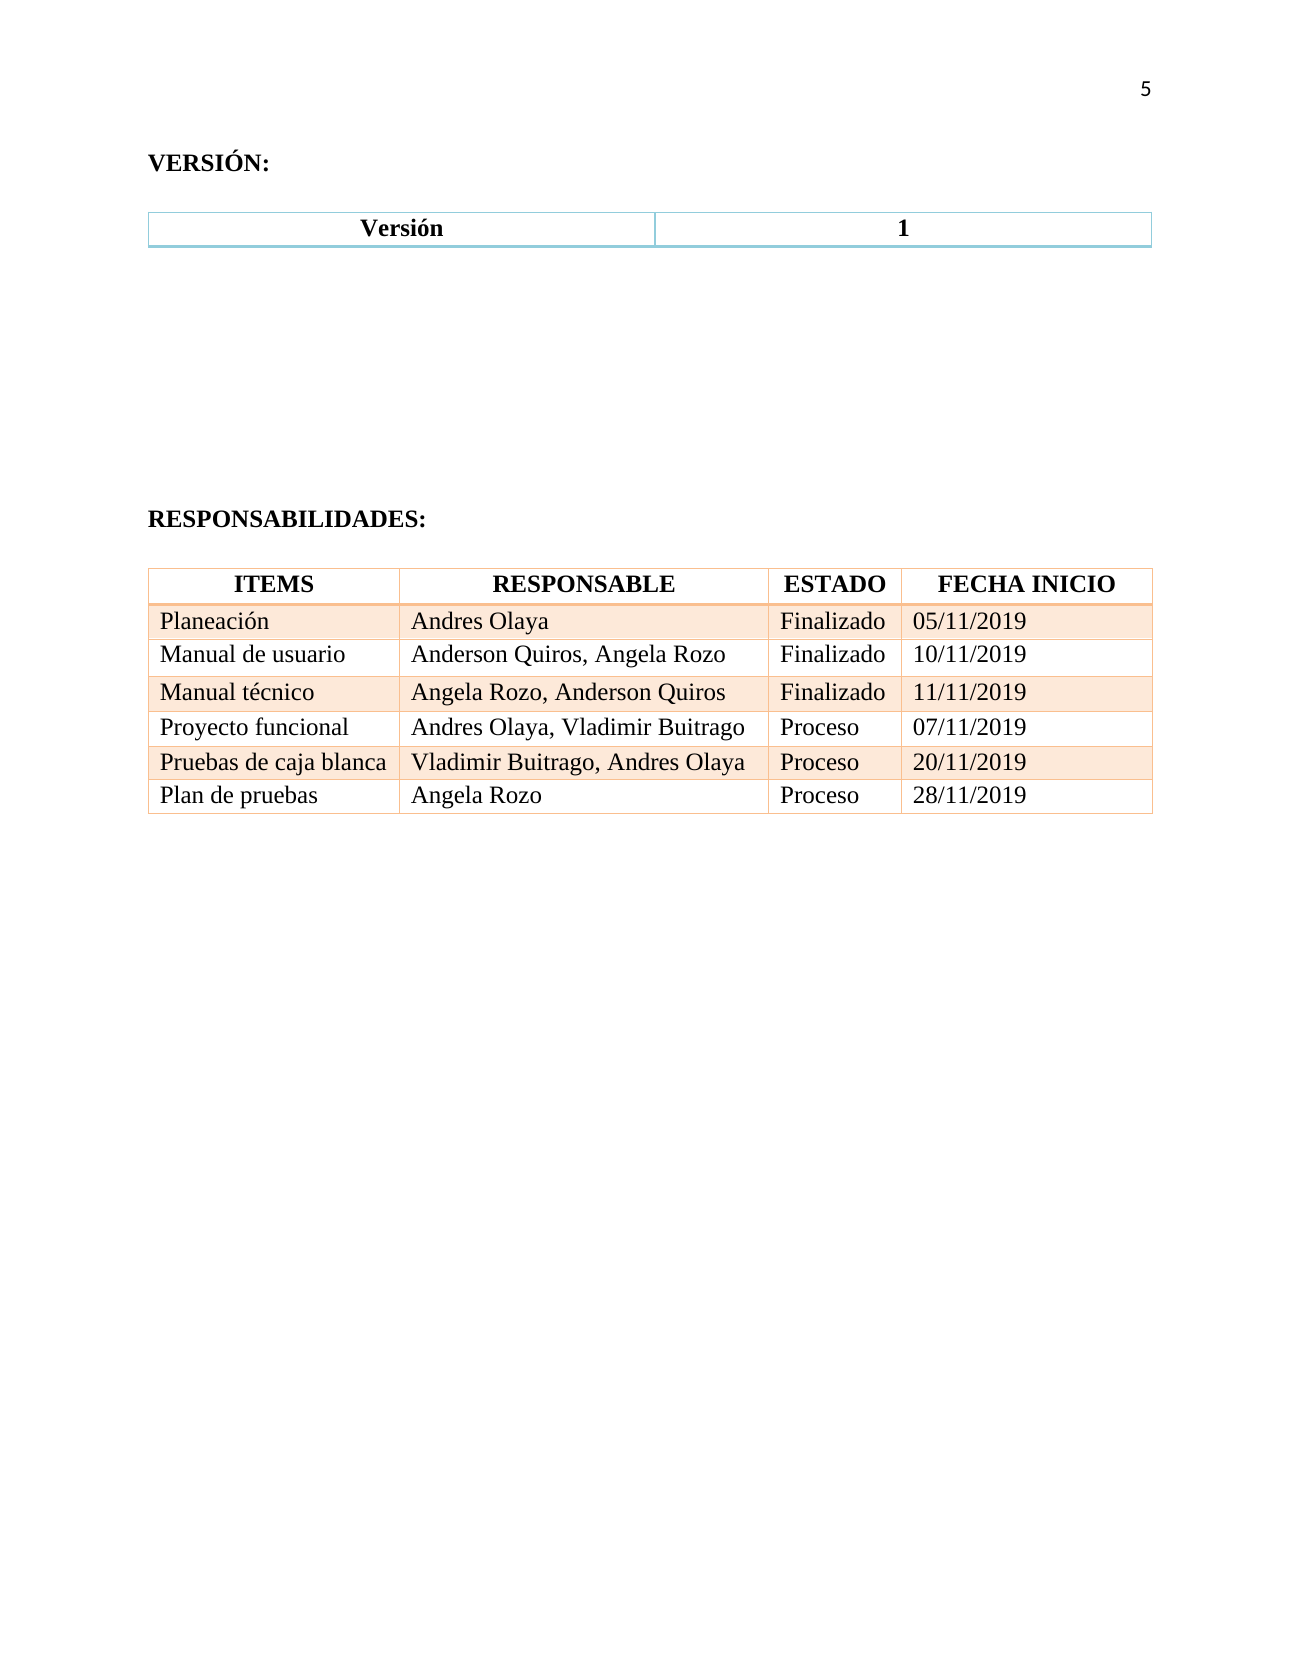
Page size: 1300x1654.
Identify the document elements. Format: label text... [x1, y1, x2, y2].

table_header FECHA INICIO [902, 569, 1152, 603]
table_cell Andres Olaya [400, 606, 768, 638]
table_cell Proceso [769, 712, 901, 746]
table_cell Proyecto funcional [149, 712, 399, 746]
table_cell Proceso [769, 780, 901, 812]
table_header ESTADO [769, 569, 901, 603]
table_cell Anderson Quiros, Angela Rozo [400, 640, 768, 676]
table_cell Angela Rozo [400, 780, 768, 812]
table_header Versión [149, 213, 654, 245]
table_cell Plan de pruebas [149, 780, 399, 812]
table_header 1 [656, 213, 1151, 245]
table_cell Andres Olaya, Vladimir Buitrago [400, 712, 768, 746]
table_cell 28/11/2019 [902, 780, 1152, 812]
table_cell 10/11/2019 [902, 640, 1152, 676]
text RESPONSABILIDADES: [148, 504, 1151, 533]
table_header ITEMS [149, 569, 399, 603]
table_cell Finalizado [769, 606, 901, 638]
table_cell 05/11/2019 [902, 606, 1152, 638]
table_header RESPONSABLE [400, 569, 768, 603]
text VERSIÓN: [148, 148, 1151, 176]
table_cell Manual técnico [149, 677, 399, 711]
table_cell Manual de usuario [149, 640, 399, 676]
table_cell Planeación [149, 606, 399, 638]
table_cell Finalizado [769, 677, 901, 711]
table_cell Proceso [769, 747, 901, 779]
table_cell Pruebas de caja blanca [149, 747, 399, 779]
table_cell Finalizado [769, 640, 901, 676]
table_cell Angela Rozo, Anderson Quiros [400, 677, 768, 711]
table_cell 07/11/2019 [902, 712, 1152, 746]
table_cell 20/11/2019 [902, 747, 1152, 779]
table_cell 11/11/2019 [902, 677, 1152, 711]
table_cell Vladimir Buitrago, Andres Olaya [400, 747, 768, 779]
